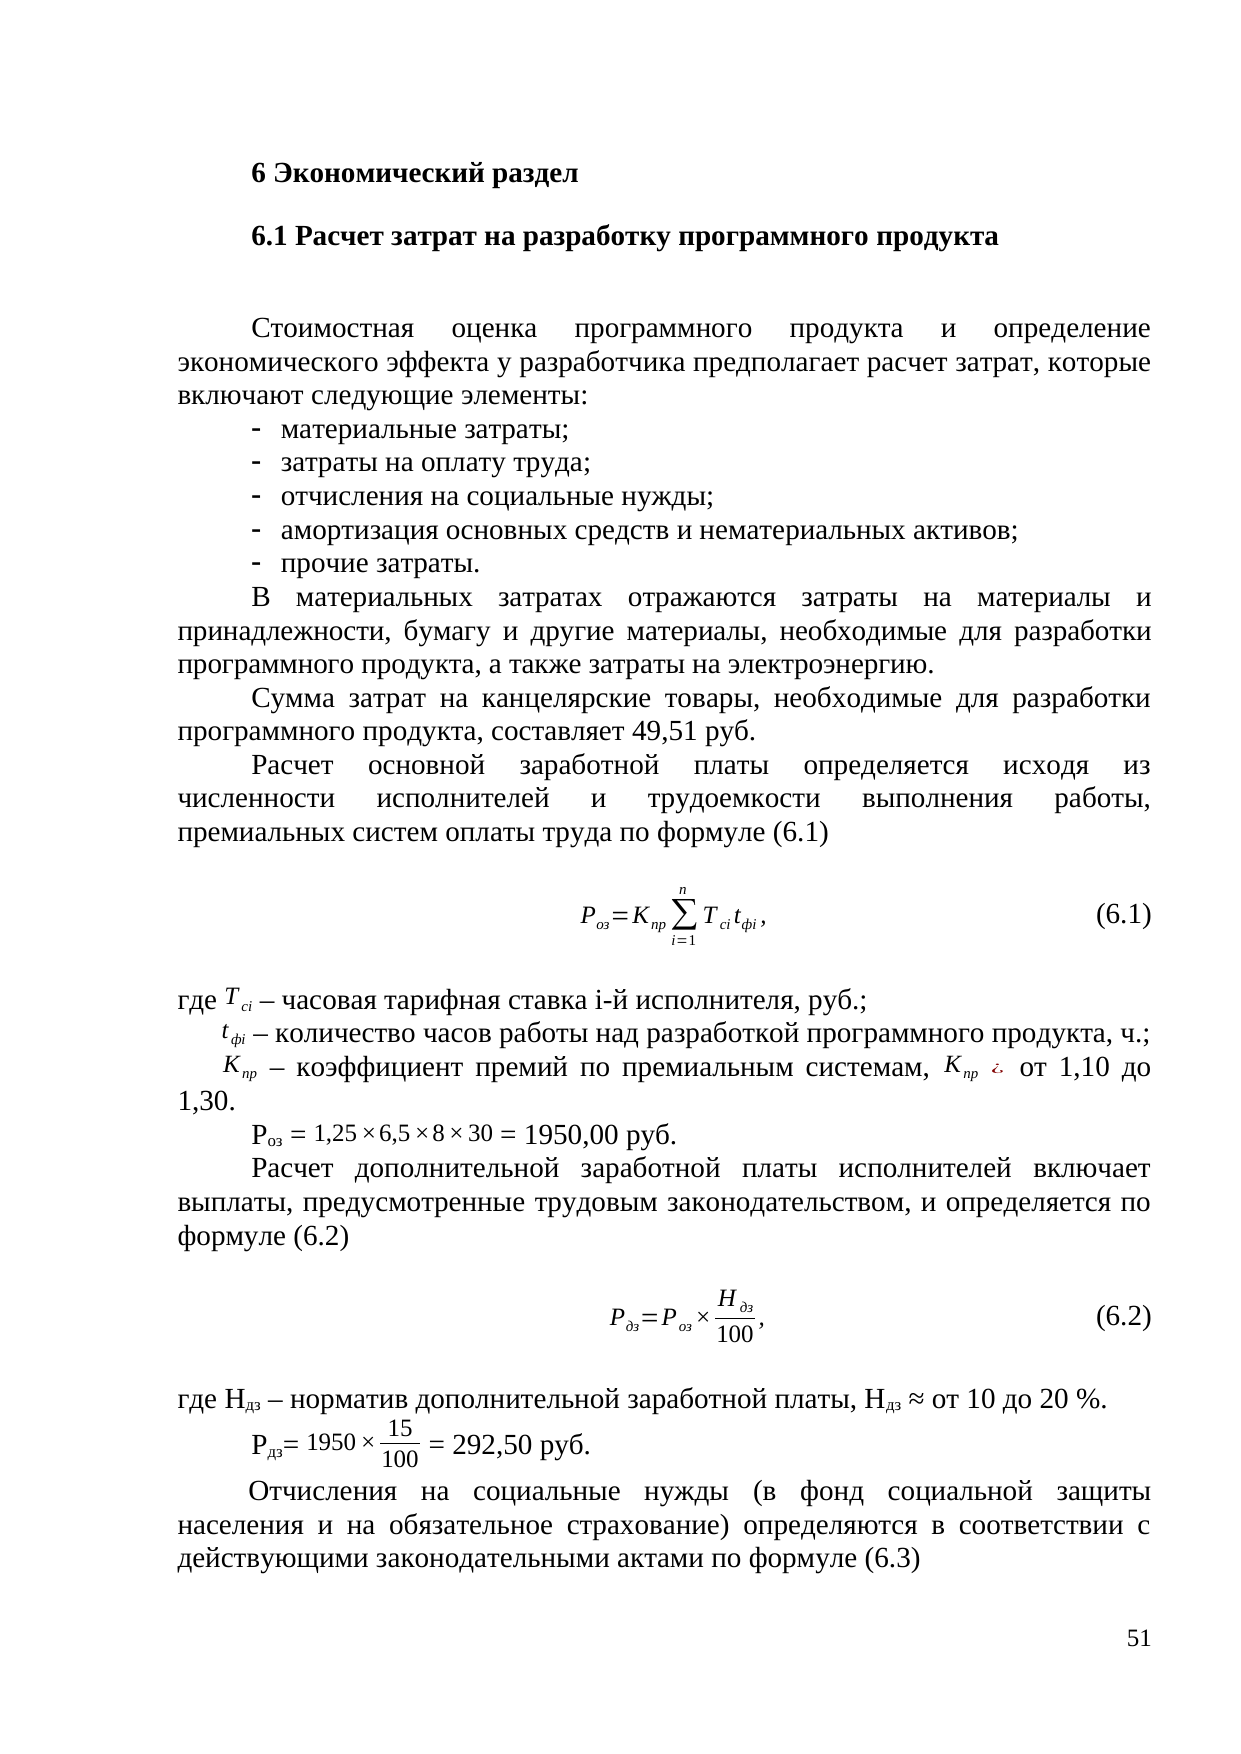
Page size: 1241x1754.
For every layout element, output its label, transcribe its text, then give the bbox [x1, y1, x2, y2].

text где – часовая тарифная ставка i-й исполнителя, руб.; [177, 982, 1152, 1015]
text где Ндз – норматив дополнительной заработной платы, Ндз ≈ от 10 до 20 %. [177, 1381, 1152, 1414]
text В материальных затратах отражаются затраты на материалы и принадлежности, бумагу и другие материалы, необходимые для разработки программного продукта, а также затраты на электроэнергию. [177, 579, 1152, 680]
list Экономический раздел [251, 156, 1152, 189]
list амортизация основных средств и нематериальных активов; [177, 512, 1152, 545]
list затраты на оплату труда; [177, 444, 1152, 478]
list материальные затраты; [177, 411, 1152, 444]
text Отчисления на социальные нужды (в фонд социальной защиты населения и на обязательное страхование) определяются в соответствии с действующими законодательными актами по формуле (6.3) [177, 1473, 1152, 1574]
text Рдз= = 292,50 руб. [177, 1414, 1152, 1473]
text Роз = = 1950,00 руб. [177, 1117, 1152, 1151]
text Стоимостная оценка программного продукта и определение экономического эффекта у разработчика предполагает расчет затрат, которые включают следующие элементы: [177, 310, 1152, 411]
list Расчет затрат на разработку программного продукта [177, 218, 1152, 252]
text Расчет основной заработной платы определяется исходя из численности исполнителей и трудоемкости выполнения работы, премиальных систем оплаты труда по формуле (6.1) [177, 747, 1152, 847]
list прочие затраты. [177, 545, 1152, 579]
text Сумма затрат на канцелярские товары, необходимые для разработки программного продукта, составляет 49,51 руб. [177, 680, 1152, 747]
text (6.1) [177, 881, 1152, 948]
list отчисления на социальные нужды; [177, 478, 1152, 512]
text Расчет дополнительной заработной платы исполнителей включает выплаты, предусмотренные трудовым законодательством, и определяется по формуле (6.2) [177, 1151, 1152, 1251]
text – коэффициент премий по премиальным системам, от 1,10 до 1,30. [177, 1049, 1152, 1117]
text (6.2) [177, 1285, 1152, 1347]
text – количество часов работы над разработкой программного продукта, ч.; [177, 1015, 1152, 1049]
